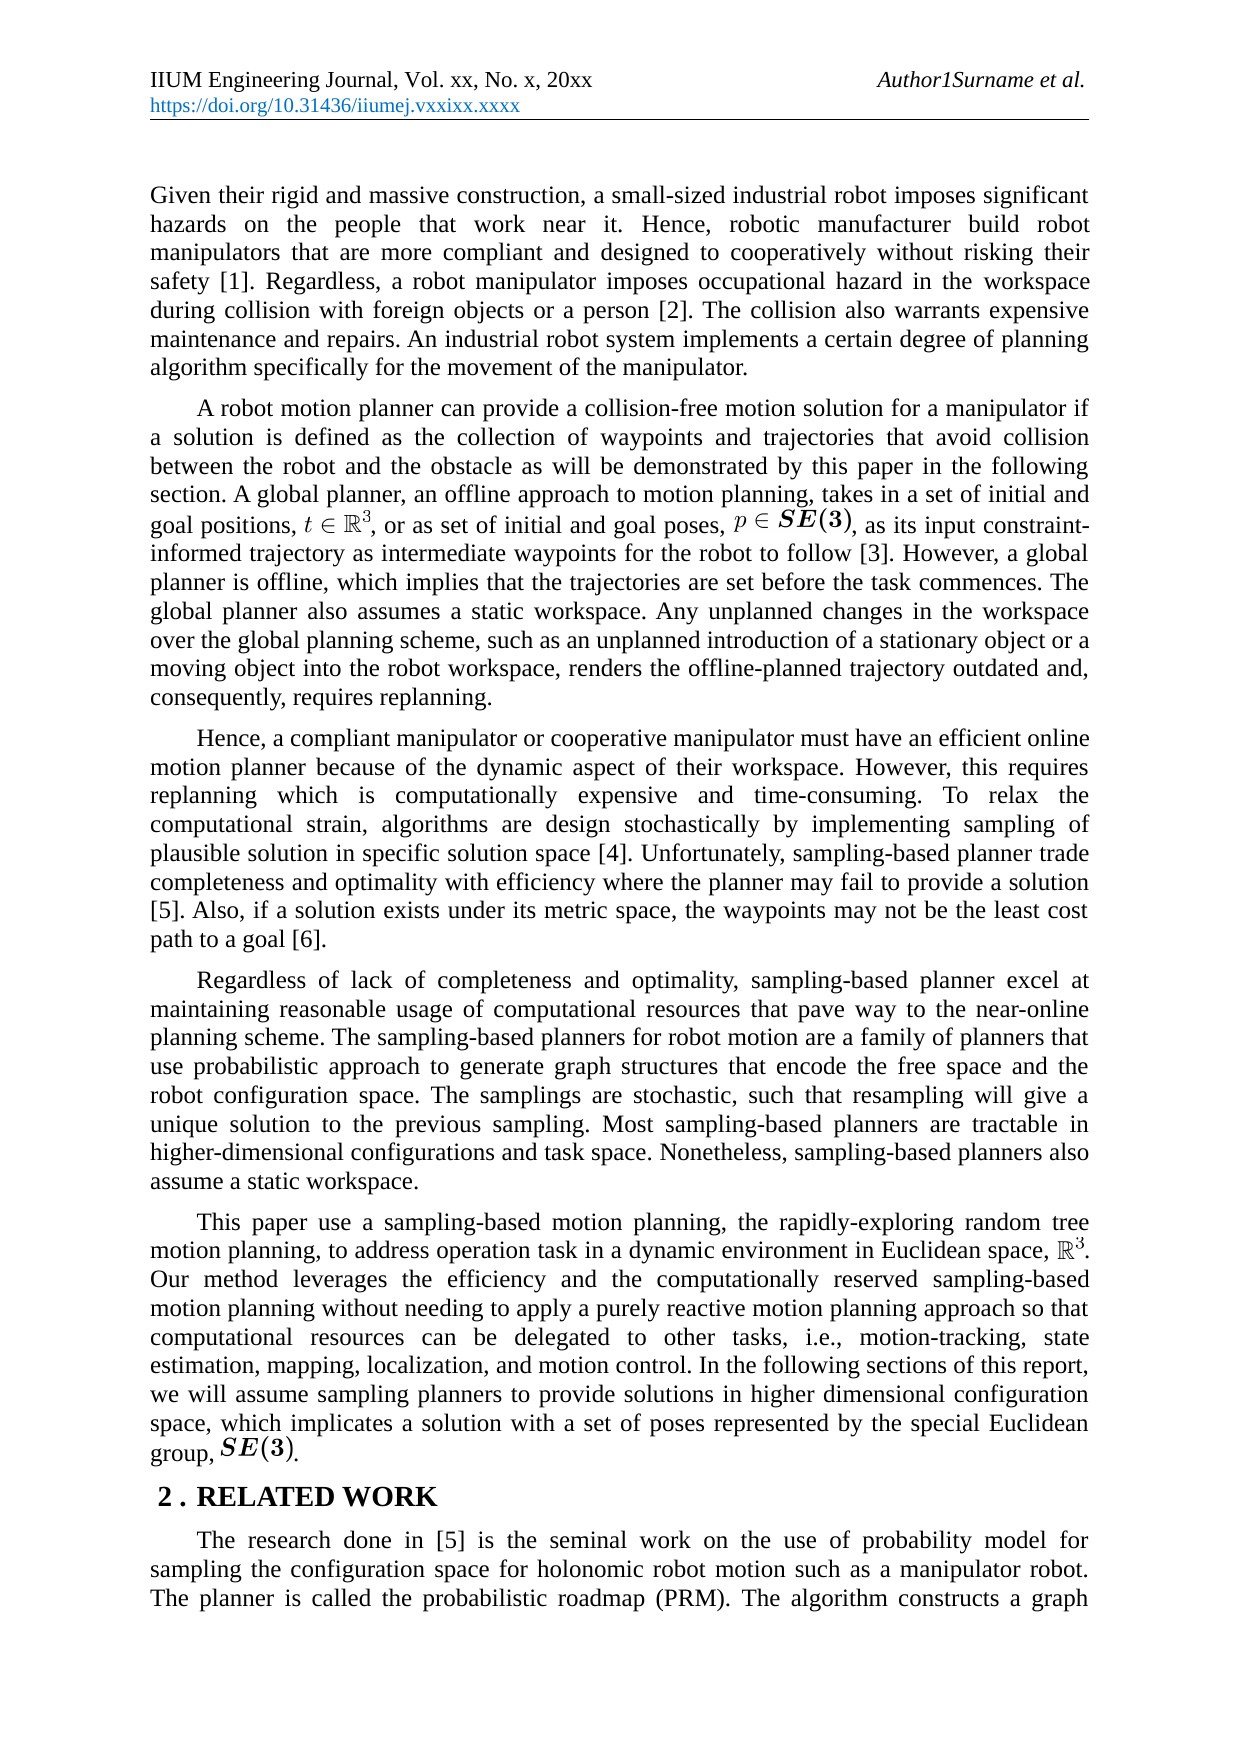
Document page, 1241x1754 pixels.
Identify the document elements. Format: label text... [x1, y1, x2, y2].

list A robot motion planner can provide a collision-free motion solution for a manipulator if a solution is defined as the collection of waypoints and trajectories that avoid collision between the robot and the obstacle as will be demonstrated by this paper in the following section. A global planner, an offline approach to motion planning, takes in a set of initial and goal positions, , or as set of initial and goal poses, , as its input constraint-informed trajectory as intermediate waypoints for the robot to follow [3]. However, a global planner is offline, which implies that the trajectories are set before the task commences. The global planner also assumes a static workspace. Any unplanned changes in the workspace over the global planning scheme, such as an unplanned introduction of a stationary object or a moving object into the robot workspace, renders the offline-planned trajectory outdated and, consequently, requires replanning. [150, 393, 1090, 711]
picture [1057, 1237, 1084, 1259]
list Hence, a compliant manipulator or cooperative manipulator must have an efficient online motion planner because of the dynamic aspect of their workspace. However, this requires replanning which is computationally expensive and time-consuming. To relax the computational strain, algorithms are design stochastically by implementing sampling of plausible solution in specific solution space [4]. Unfortunately, sampling-based planner trade completeness and optimality with efficiency where the planner may fail to provide a solution [5]⁠. Also, if a solution exists under its metric space, the waypoints may not be the least cost path to a goal [6]. [150, 723, 1090, 953]
list Given their rigid and massive construction, a small-sized industrial robot imposes significant hazards on the people that work near it. Hence, robotic manufacturer build robot manipulators that are more compliant and designed to cooperatively without risking their safety [1]⁠. Regardless, a robot manipulator imposes occupational hazard in the workspace during collision with foreign objects or a person [2]. The collision also warrants expensive maintenance and repairs. An industrial robot system implements a certain degree of planning algorithm specifically for the movement of the manipulator. [150, 180, 1090, 381]
list This paper use a sampling-based motion planning, the rapidly-exploring random tree motion planning, to address operation task in a dynamic environment in Euclidean space, . Our method leverages the efficiency and the computationally reserved sampling-based motion planning without needing to apply a purely reactive motion planning approach so that computational resources can be delegated to other tasks, i.e., motion-tracking, state estimation, mapping, localization, and motion control. In the following sections of this report, we will assume sampling planners to provide solutions in higher dimensional configuration space, which implicates a solution with a set of poses represented by the special Euclidean group, . [150, 1207, 1090, 1467]
text RELATED WORK [150, 1479, 1090, 1513]
picture [220, 1436, 293, 1462]
list Regardless of lack of completeness and optimality, sampling-based planner excel at maintaining reasonable usage of computational resources that pave way to the near-online planning scheme. The sampling-based planners for robot motion are a family of planners that use probabilistic approach to generate graph structures that encode the free space and the robot configuration space. The samplings are stochastic, such that resampling will give a unique solution to the previous sampling. Most sampling-based planners are tractable in higher-dimensional configurations and task space. Nonetheless, sampling-based planners also assume a static workspace. [150, 965, 1090, 1195]
picture [304, 510, 371, 533]
picture [733, 508, 851, 533]
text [150, 1525, 1090, 1611]
